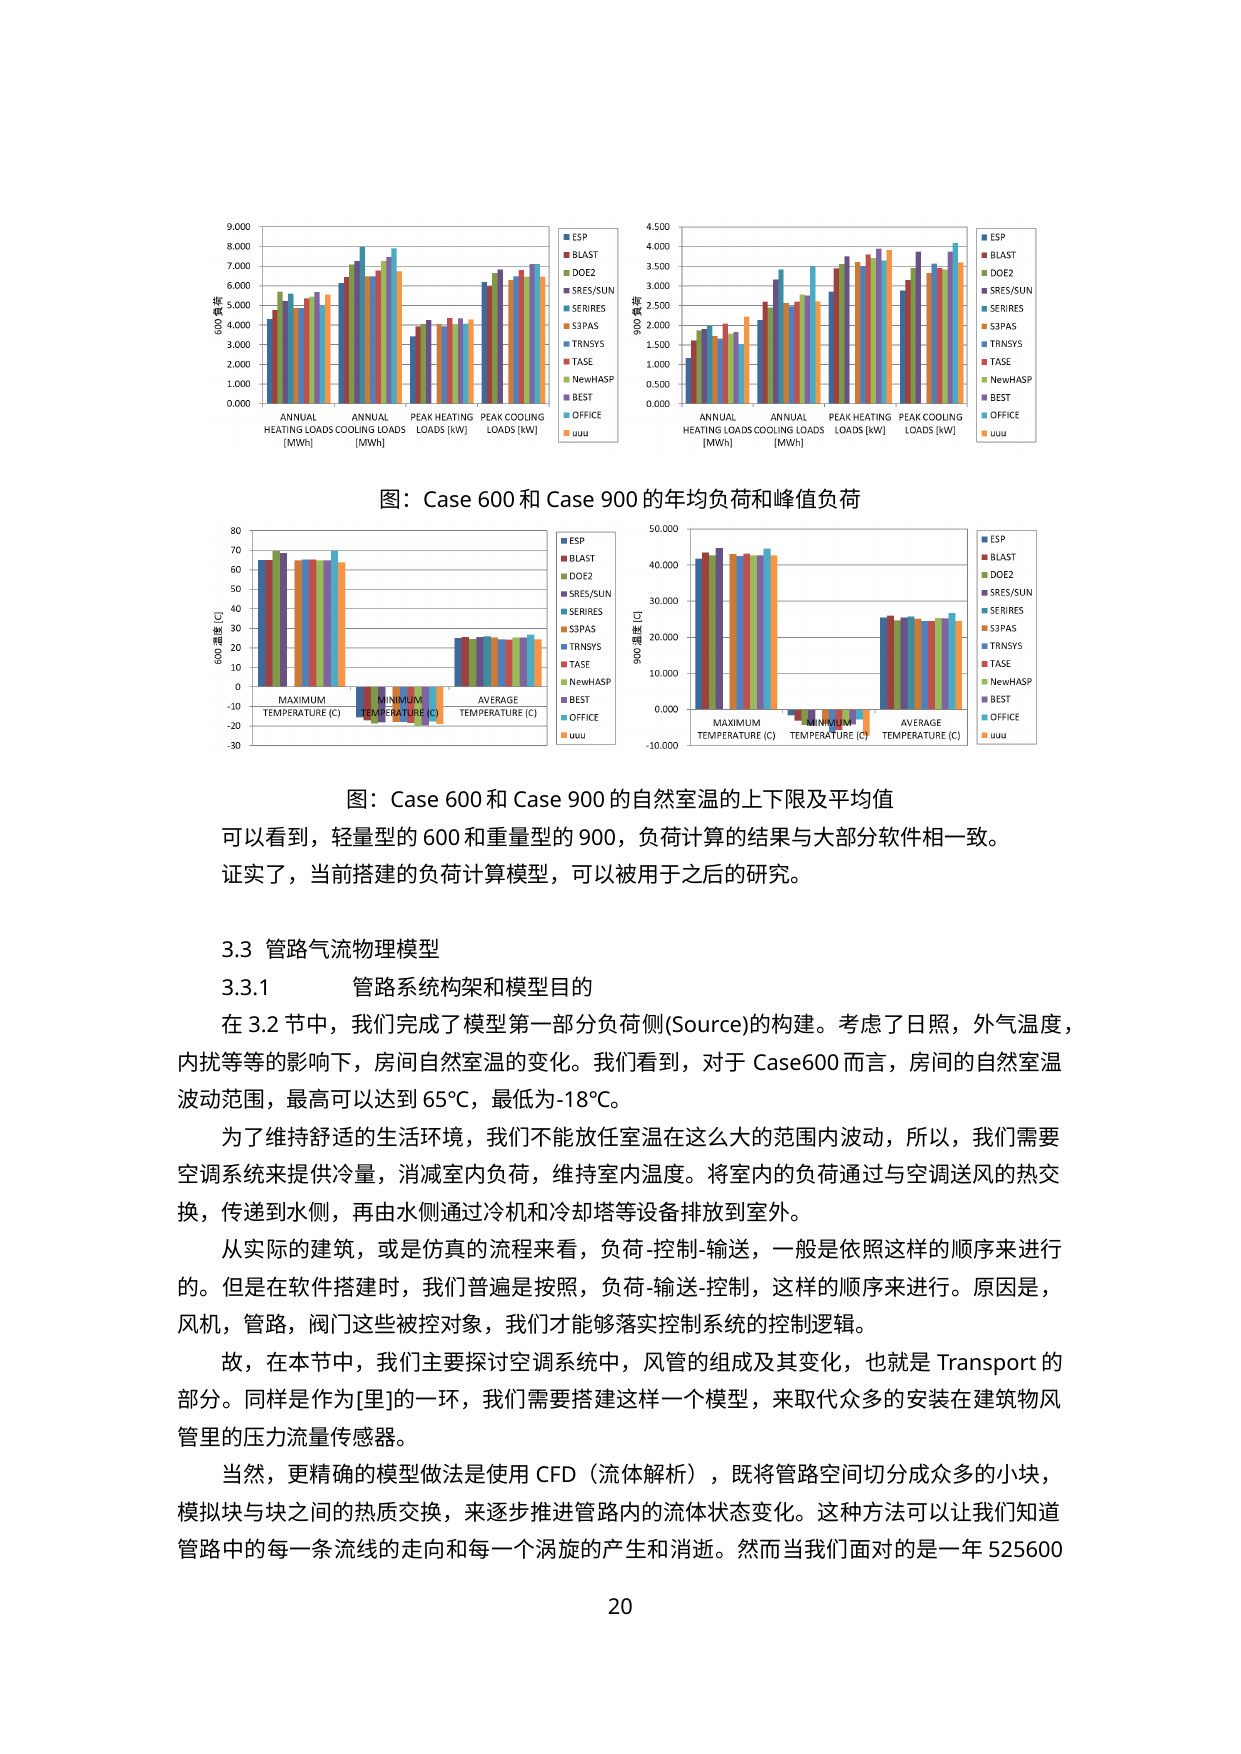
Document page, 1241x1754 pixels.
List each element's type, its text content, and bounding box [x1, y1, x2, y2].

text 从实际的建筑，或是仿真的流程来看，负荷-控制-输送，一般是依照这样的顺序来进行的。但是在软件搭建时，我们普遍是按照，负荷-输送-控制，这样的顺序来进行。原因是，风机，管路，阀门这些被控对象，我们才能够落实控制系统的控制逻辑。 [177, 1229, 1063, 1342]
text 证实了，当前搭建的负荷计算模型，可以被用于之后的研究。 [177, 854, 1063, 892]
text 为了维持舒适的生活环境，我们不能放任室温在这么大的范围内波动，所以，我们需要空调系统来提供冷量，消减室内负荷，维持室内温度。将室内的负荷通过与空调送风的热交换，传递到水侧，再由水侧通过冷机和冷却塔等设备排放到室外。 [177, 1117, 1063, 1229]
text 图：Case 600和Case 900的自然室温的上下限及平均值 [177, 779, 1063, 817]
subtitle 管路气流物理模型 [177, 929, 1063, 967]
subtitle 管路系统构架和模型目的 [177, 967, 1063, 1004]
text 可以看到，轻量型的600和重量型的900，负荷计算的结果与大部分软件相一致。 [177, 817, 1063, 854]
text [177, 1454, 1063, 1567]
text 图：Case 600和Case 900的年均负荷和峰值负荷 [177, 479, 1063, 517]
text 故，在本节中，我们主要探讨空调系统中，风管的组成及其变化，也就是Transport的部分。同样是作为[里]的一环，我们需要搭建这样一个模型，来取代众多的安装在建筑物风管里的压力流量传感器。 [177, 1342, 1063, 1454]
text 在3.2节中，我们完成了模型第一部分负荷侧(Source)的构建。考虑了日照，外气温度，内扰等等的影响下，房间自然室温的变化。我们看到，对于Case600而言，房间的自然室温波动范围，最高可以达到65℃，最低为-18℃。 [177, 1004, 1063, 1117]
